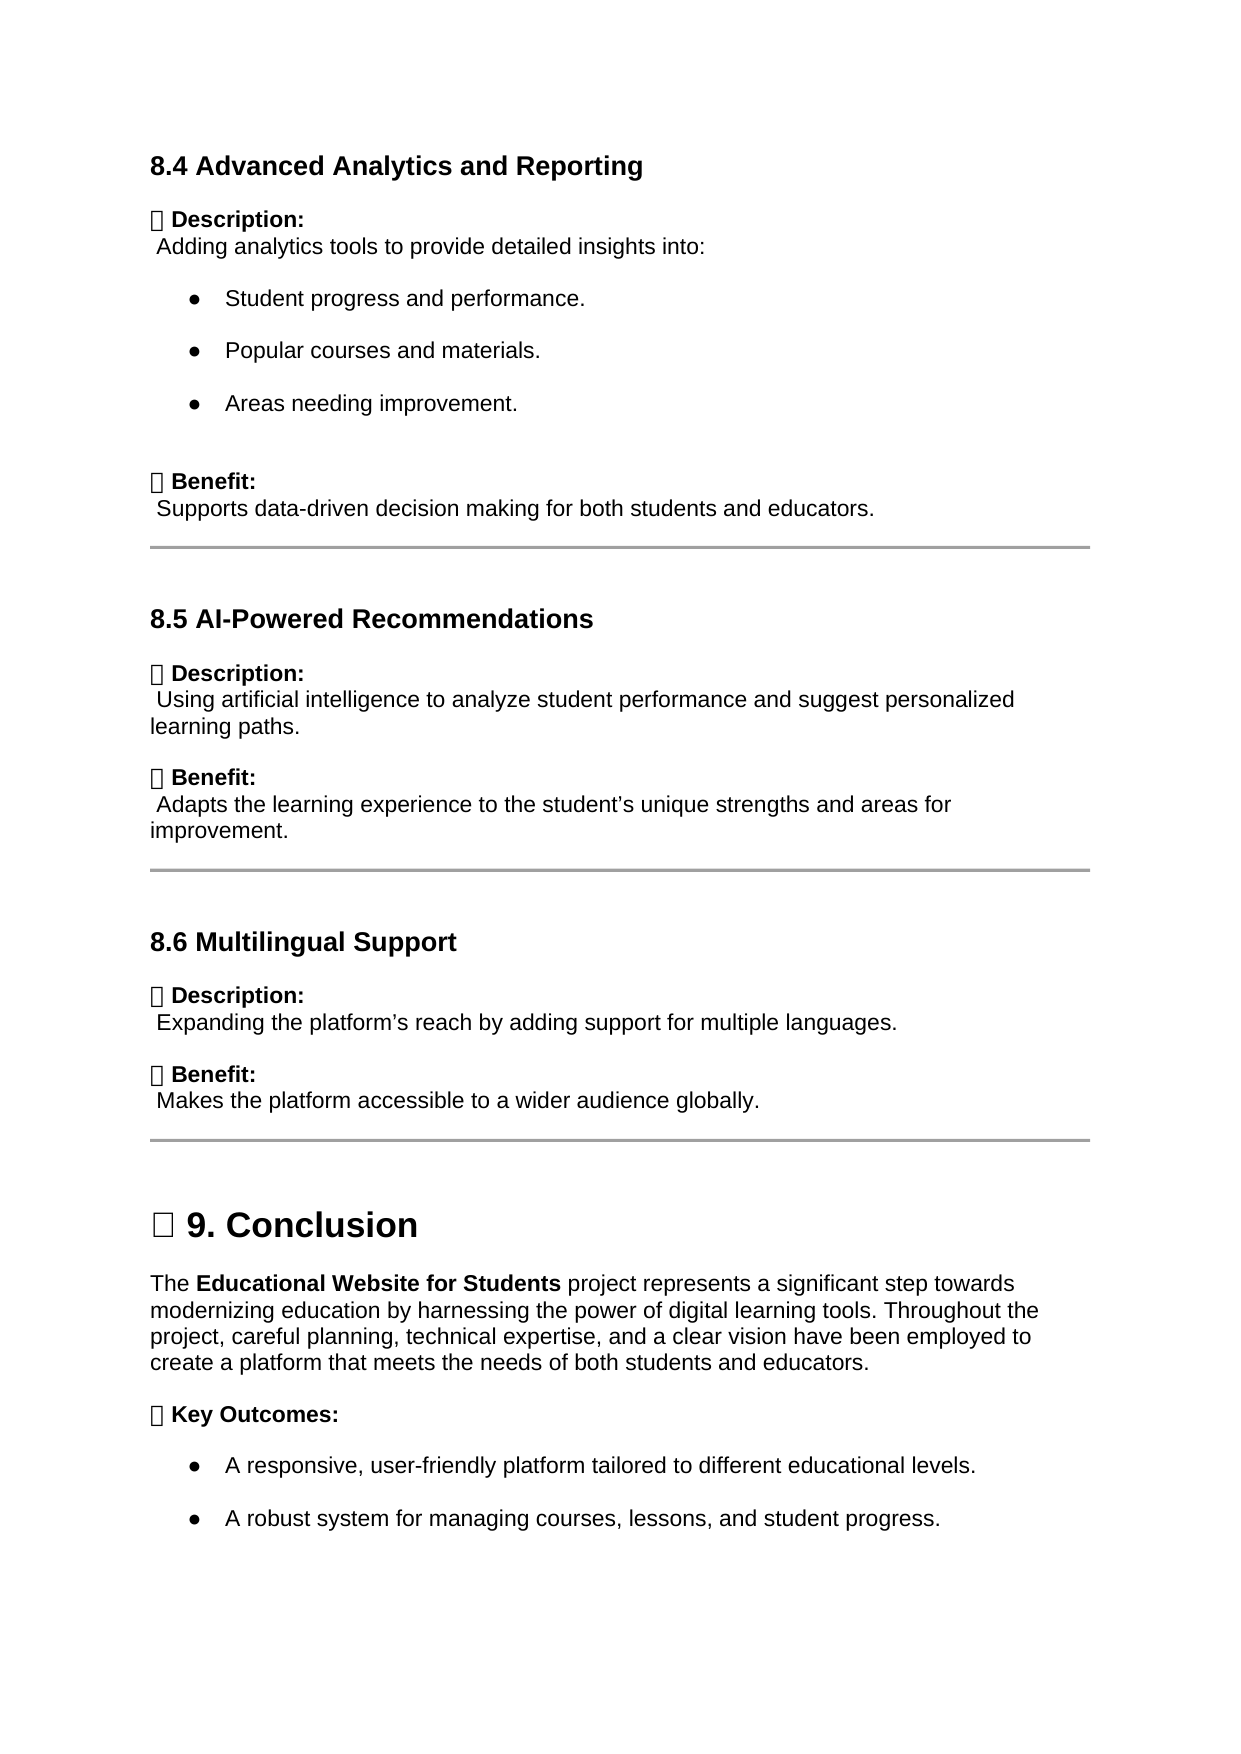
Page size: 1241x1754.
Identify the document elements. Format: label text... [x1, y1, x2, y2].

list Student progress and performance. [187, 284, 1090, 337]
subtitle 8.5 AI-Powered Recommendations [150, 603, 1090, 634]
text ✅ Benefit: Adapts the learning experience to the student’s unique strengths and areas for improvement. [150, 764, 1090, 844]
text ✅ Benefit: Supports data-driven decision making for both students and educators. [150, 468, 1090, 521]
list Popular courses and materials. [187, 337, 1090, 390]
list A robust system for managing courses, lessons, and student progress. [187, 1505, 1090, 1558]
text ✅ Description: Using artificial intelligence to analyze student performance and suggest personalized learning paths. [150, 659, 1090, 739]
subtitle 8.4 Advanced Analytics and Reporting [150, 150, 1090, 181]
text The Educational Website for Students project represents a significant step towards modernizing education by harnessing the power of digital learning tools. Throughout the project, careful planning, technical expertise, and a clear vision have been employed to create a platform that meets the needs of both students and educators. [150, 1270, 1090, 1376]
text ✅ Description: Expanding the platform’s reach by adding support for multiple languages. [150, 982, 1090, 1036]
text ✅ Key Outcomes: [150, 1401, 1090, 1427]
list A responsive, user-friendly platform tailored to different educational levels. [187, 1452, 1090, 1505]
subtitle 8.6 Multilingual Support [150, 926, 1090, 957]
list Areas needing improvement. [187, 390, 1090, 443]
text ✅ Benefit: Makes the platform accessible to a wider audience globally. [150, 1061, 1090, 1114]
subtitle 📝 9. Conclusion [150, 1204, 1090, 1245]
text ✅ Description: Adding analytics tools to provide detailed insights into: [150, 206, 1090, 259]
